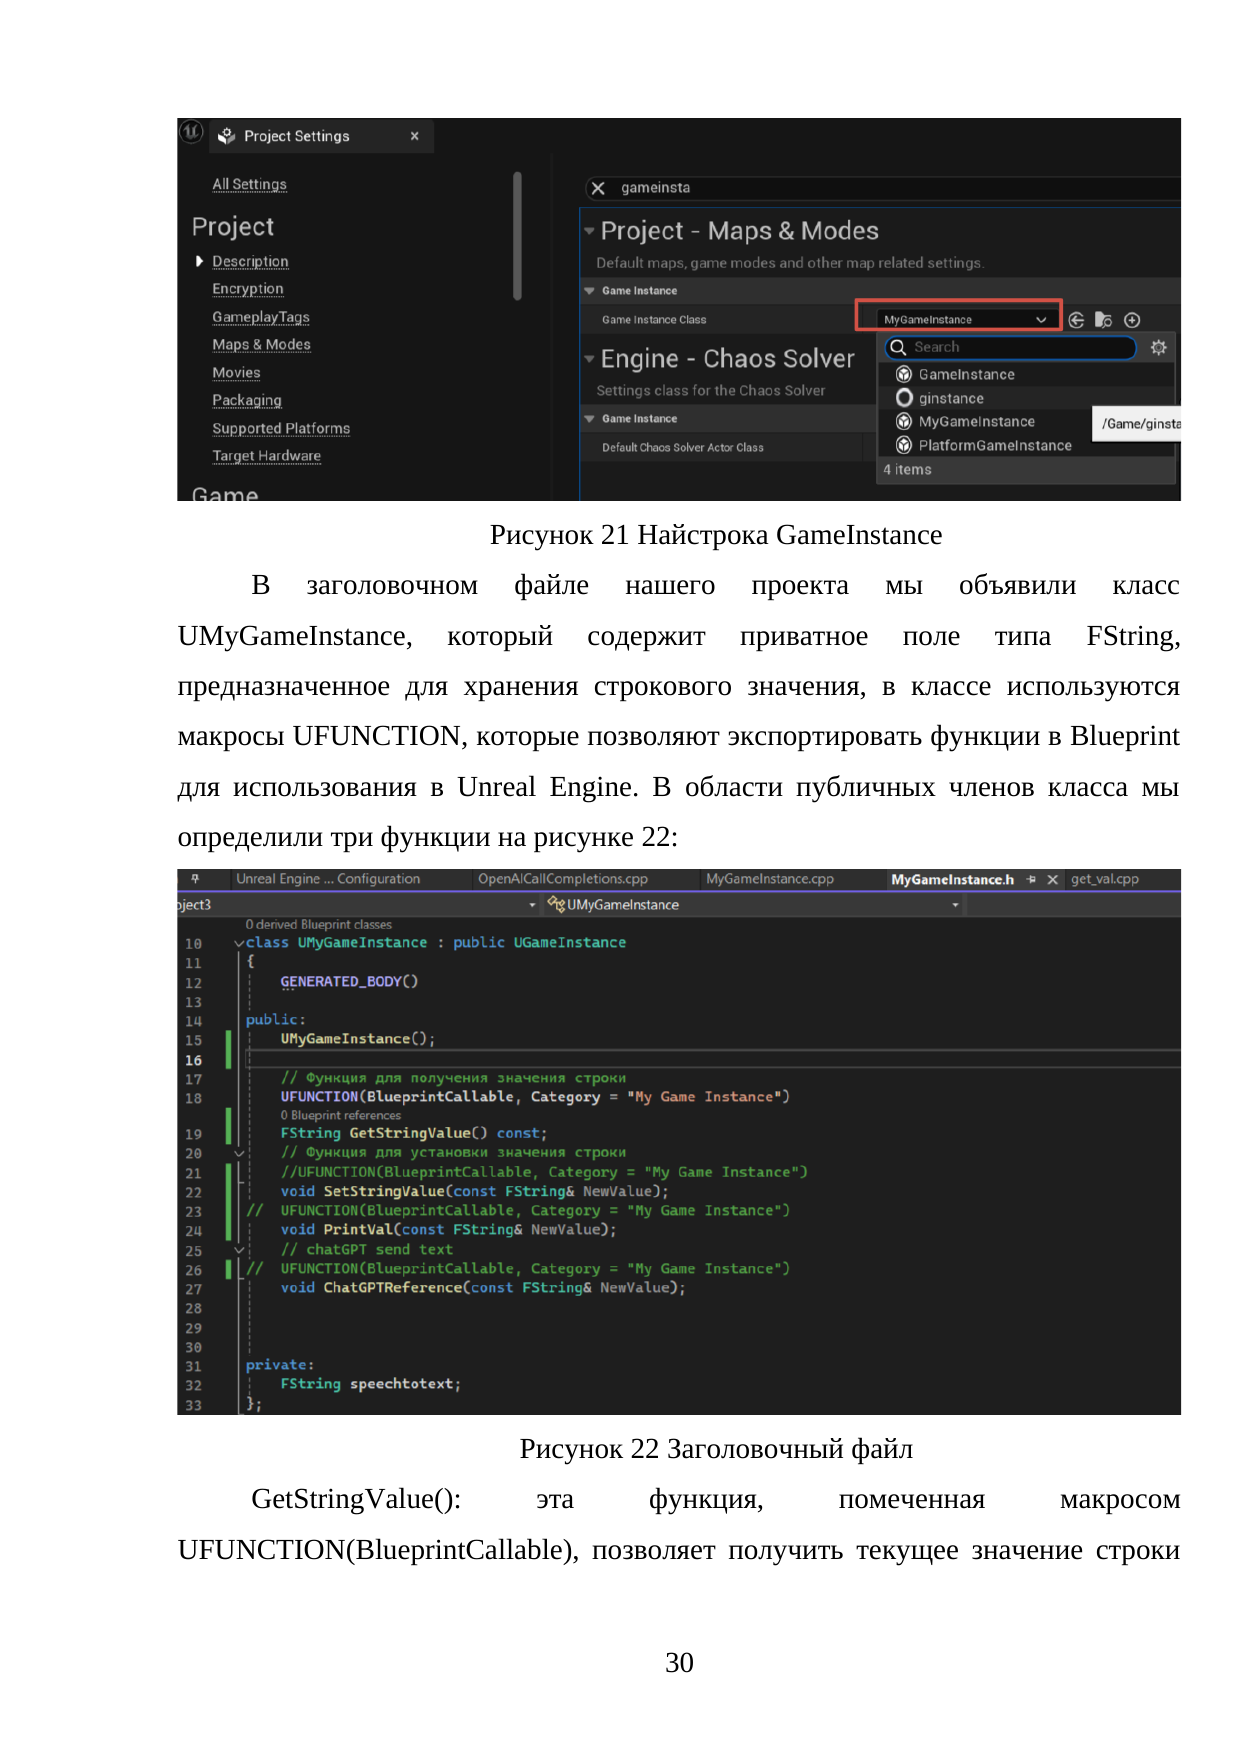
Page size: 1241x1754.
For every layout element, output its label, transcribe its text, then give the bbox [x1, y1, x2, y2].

picture [177, 118, 1182, 501]
picture [177, 869, 1182, 1415]
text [177, 1482, 1181, 1565]
text Рисунок 22 Заголовочный файл [177, 1431, 1181, 1465]
text В заголовочном файле нашего проекта мы объявили класс UMyGameInstance, который содержит приватное поле типа FString, предназначенное для хранения строкового значения, в классе используются макросы UFUNCTION, которые позволяют экспортировать функции в Blueprint для использования в Unreal Engine. В области публичных членов класса мы определили три функции на рисунке 22: [177, 567, 1181, 853]
text Рисунок 21 Найстрока GameInstance [177, 517, 1181, 551]
